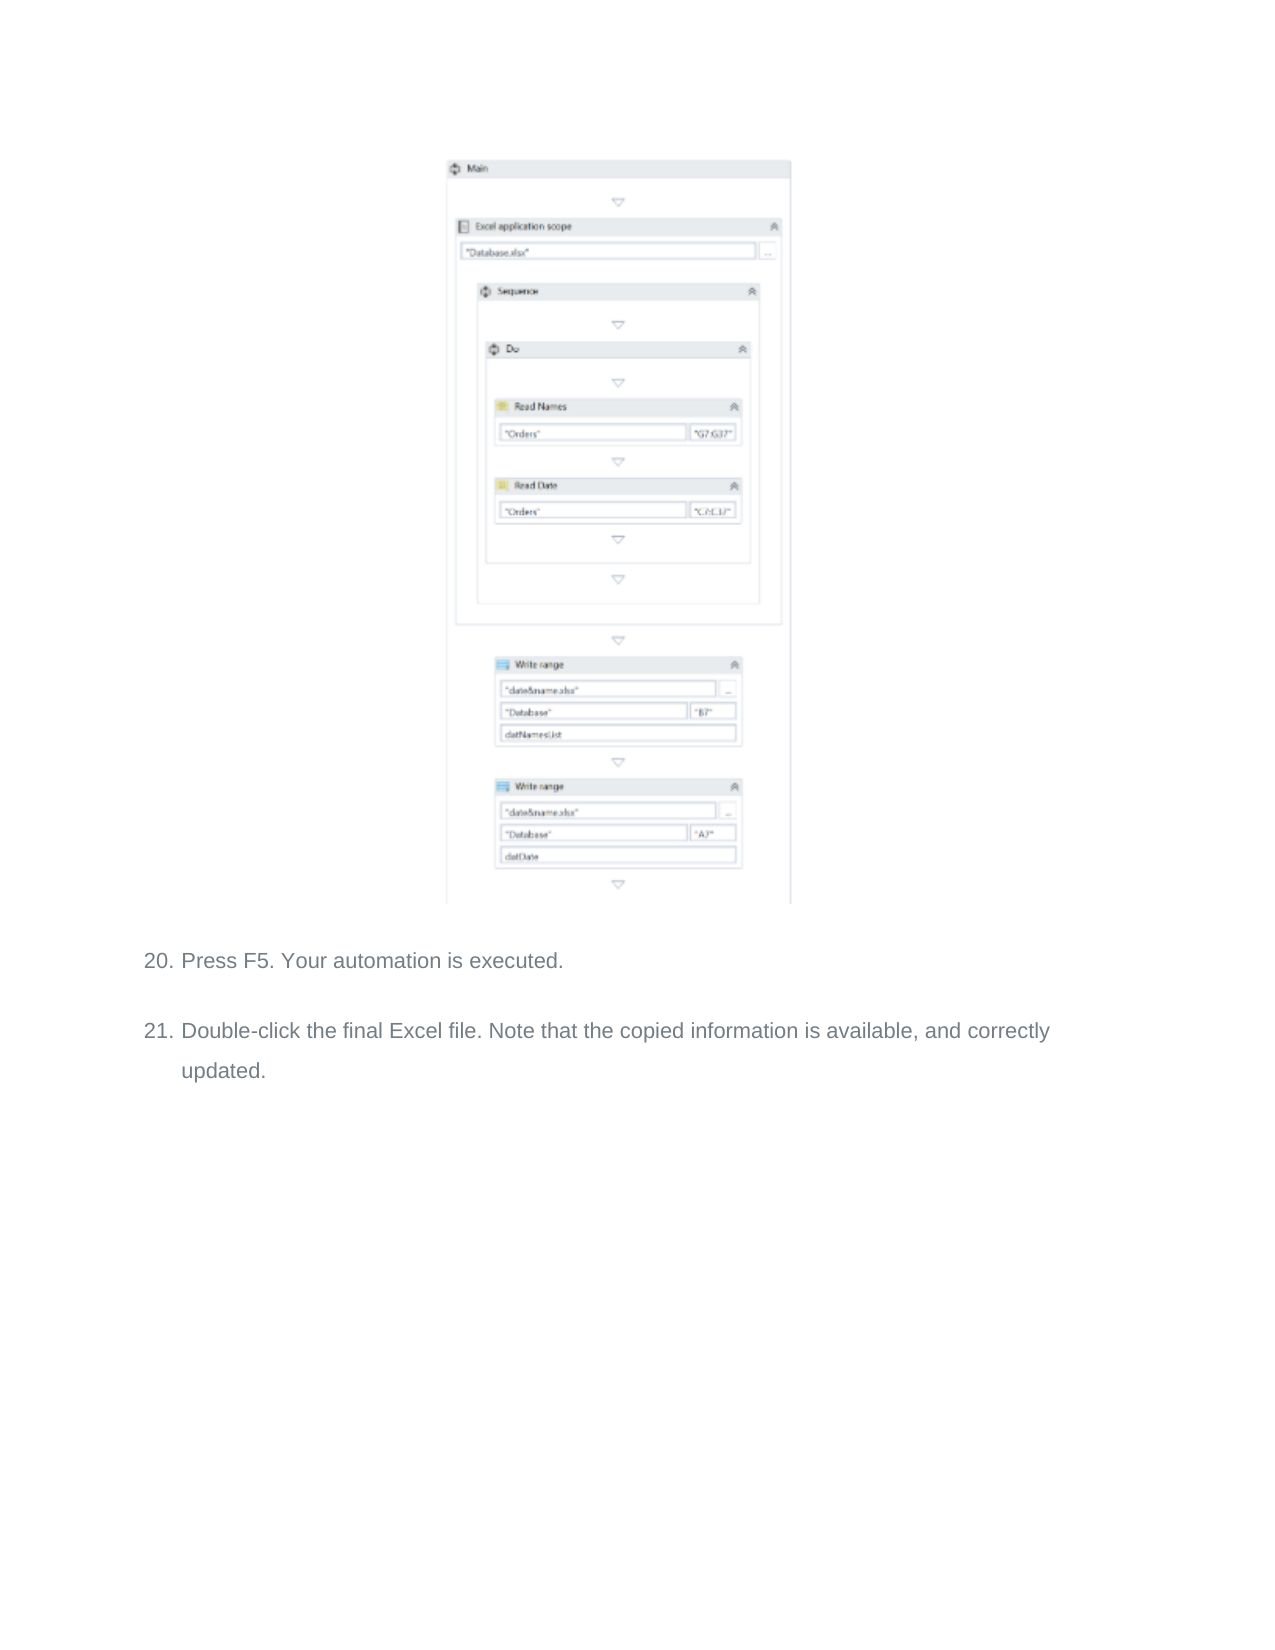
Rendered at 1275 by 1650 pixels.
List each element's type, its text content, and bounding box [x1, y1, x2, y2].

list Double-click the final Excel file. Note that the copied information is available, and correctly updated. [144, 1002, 1125, 1083]
picture [418, 150, 812, 904]
list Press F5. Your automation is executed. [144, 932, 1125, 973]
